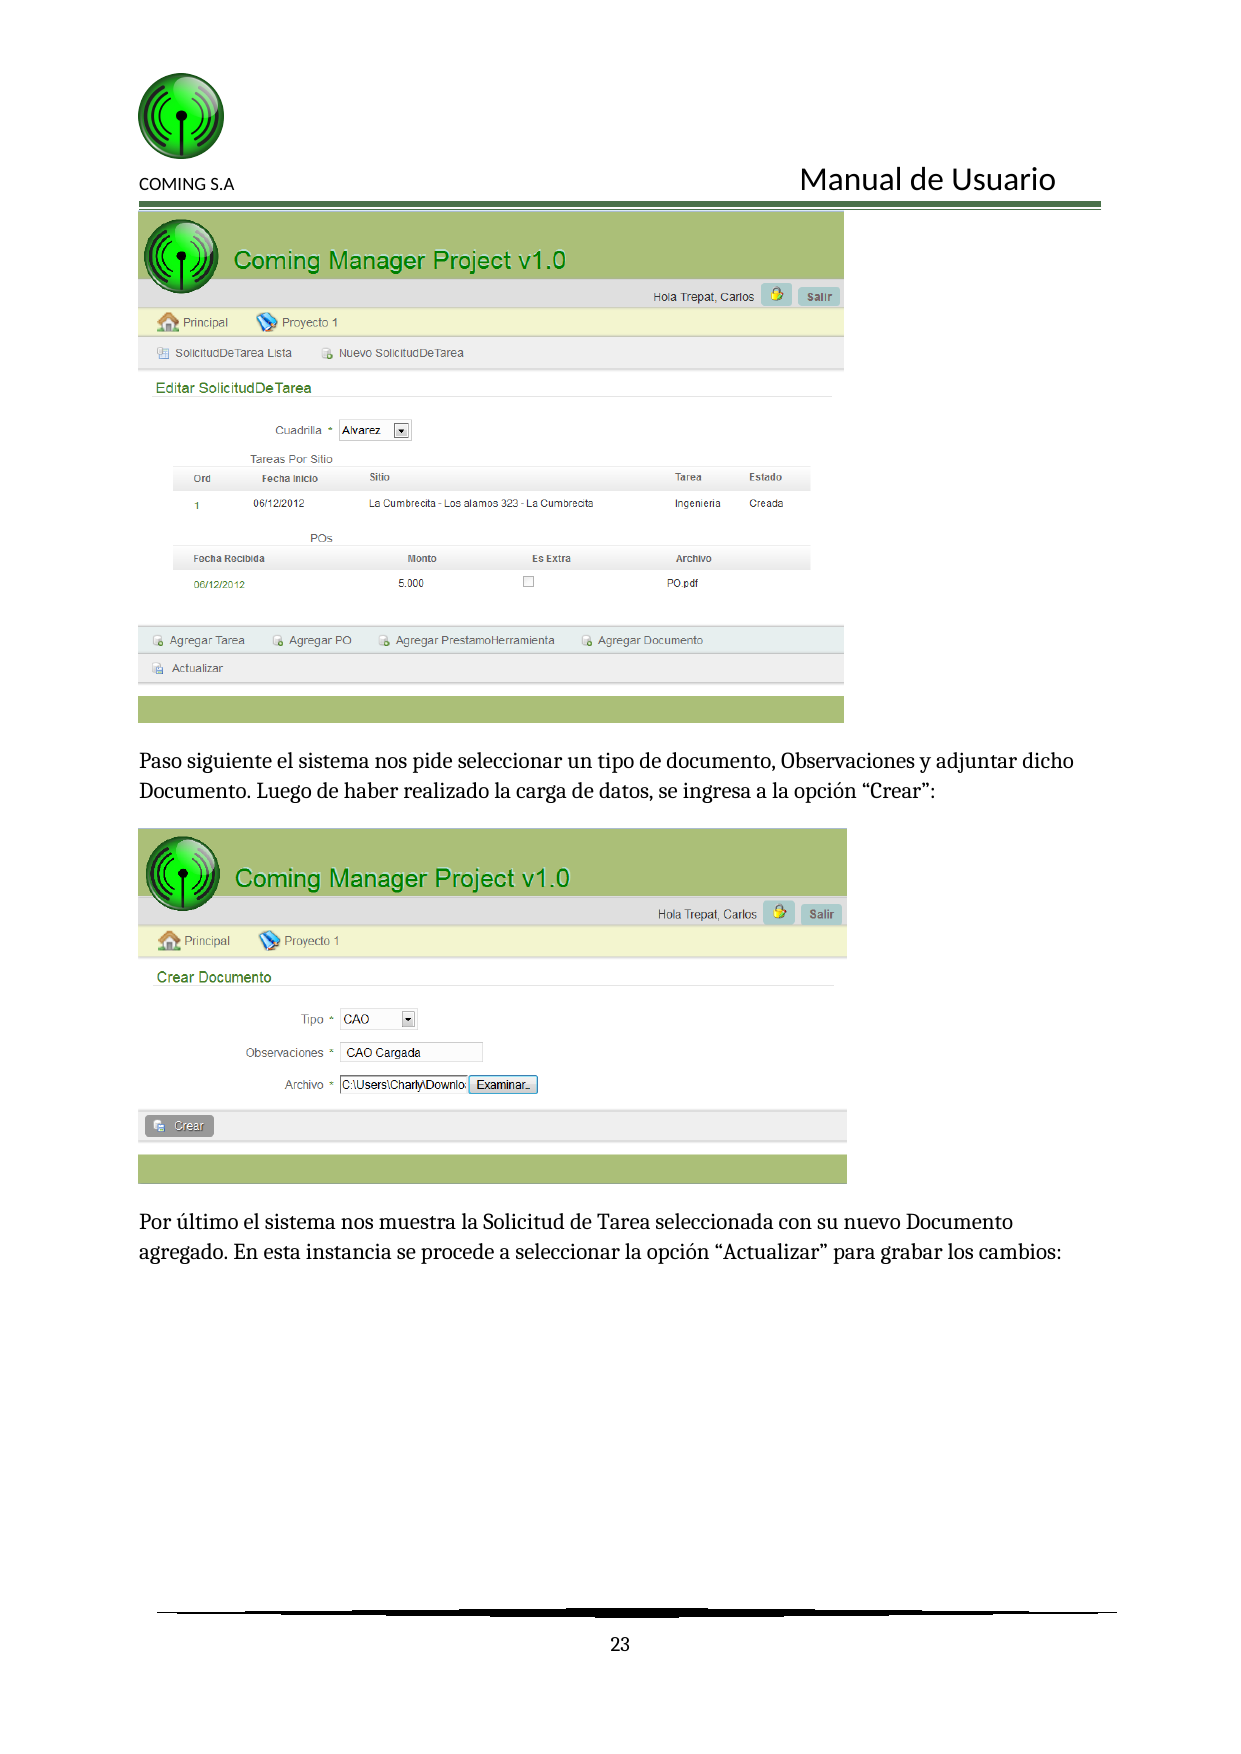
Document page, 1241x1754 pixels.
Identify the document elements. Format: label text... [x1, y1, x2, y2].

picture [138, 73, 224, 159]
text Por último el sistema nos muestra la Solicitud de Tarea seleccionada con su nuevo Documento agregado. En esta instancia se procede a seleccionar la opción “Actualizar” para grabar los cambios: [139, 1208, 1101, 1265]
picture [138, 210, 844, 723]
picture [138, 828, 847, 1184]
text Paso siguiente el sistema nos pide seleccionar un tipo de documento, Observaciones y adjuntar dicho Documento. Luego de haber realizado la carga de datos, se ingresa a la opción “Crear”: [139, 748, 1101, 804]
